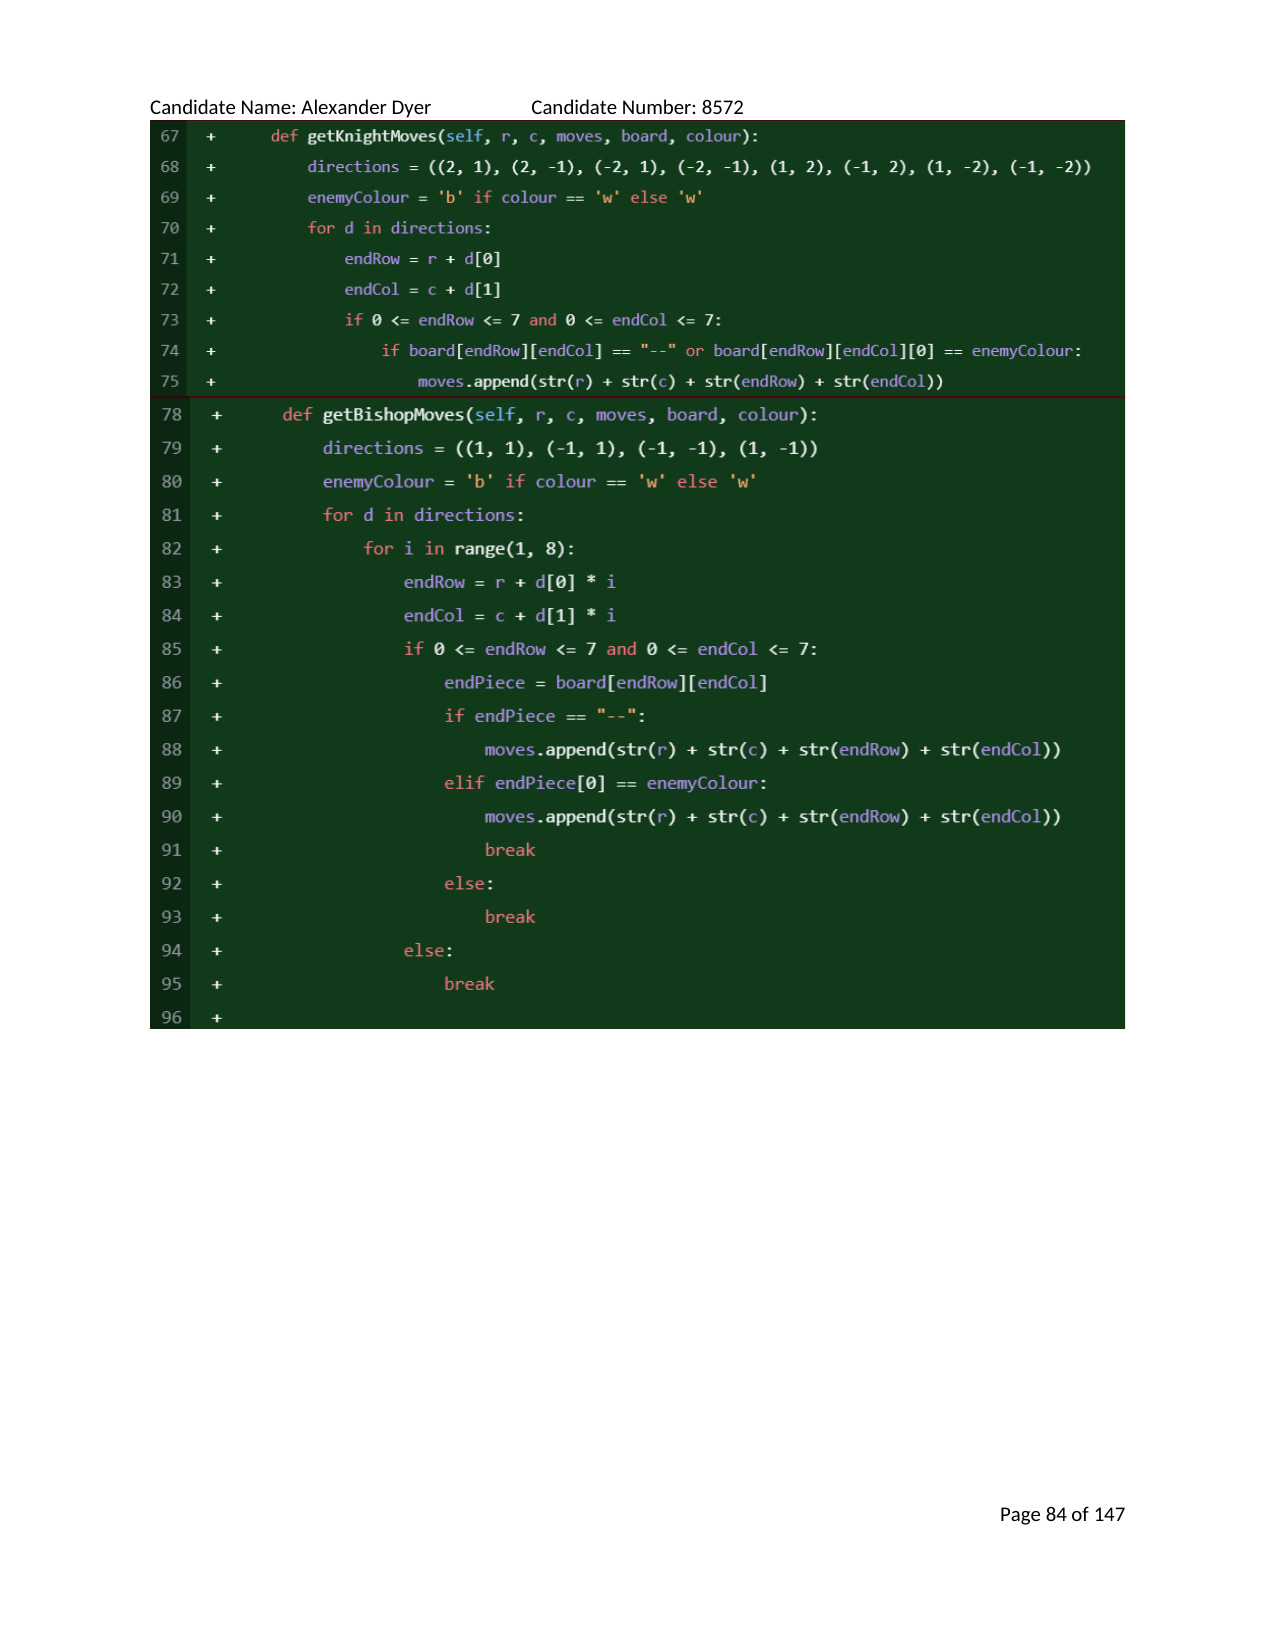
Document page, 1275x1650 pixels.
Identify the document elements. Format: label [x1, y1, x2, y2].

picture [150, 120, 1125, 1029]
